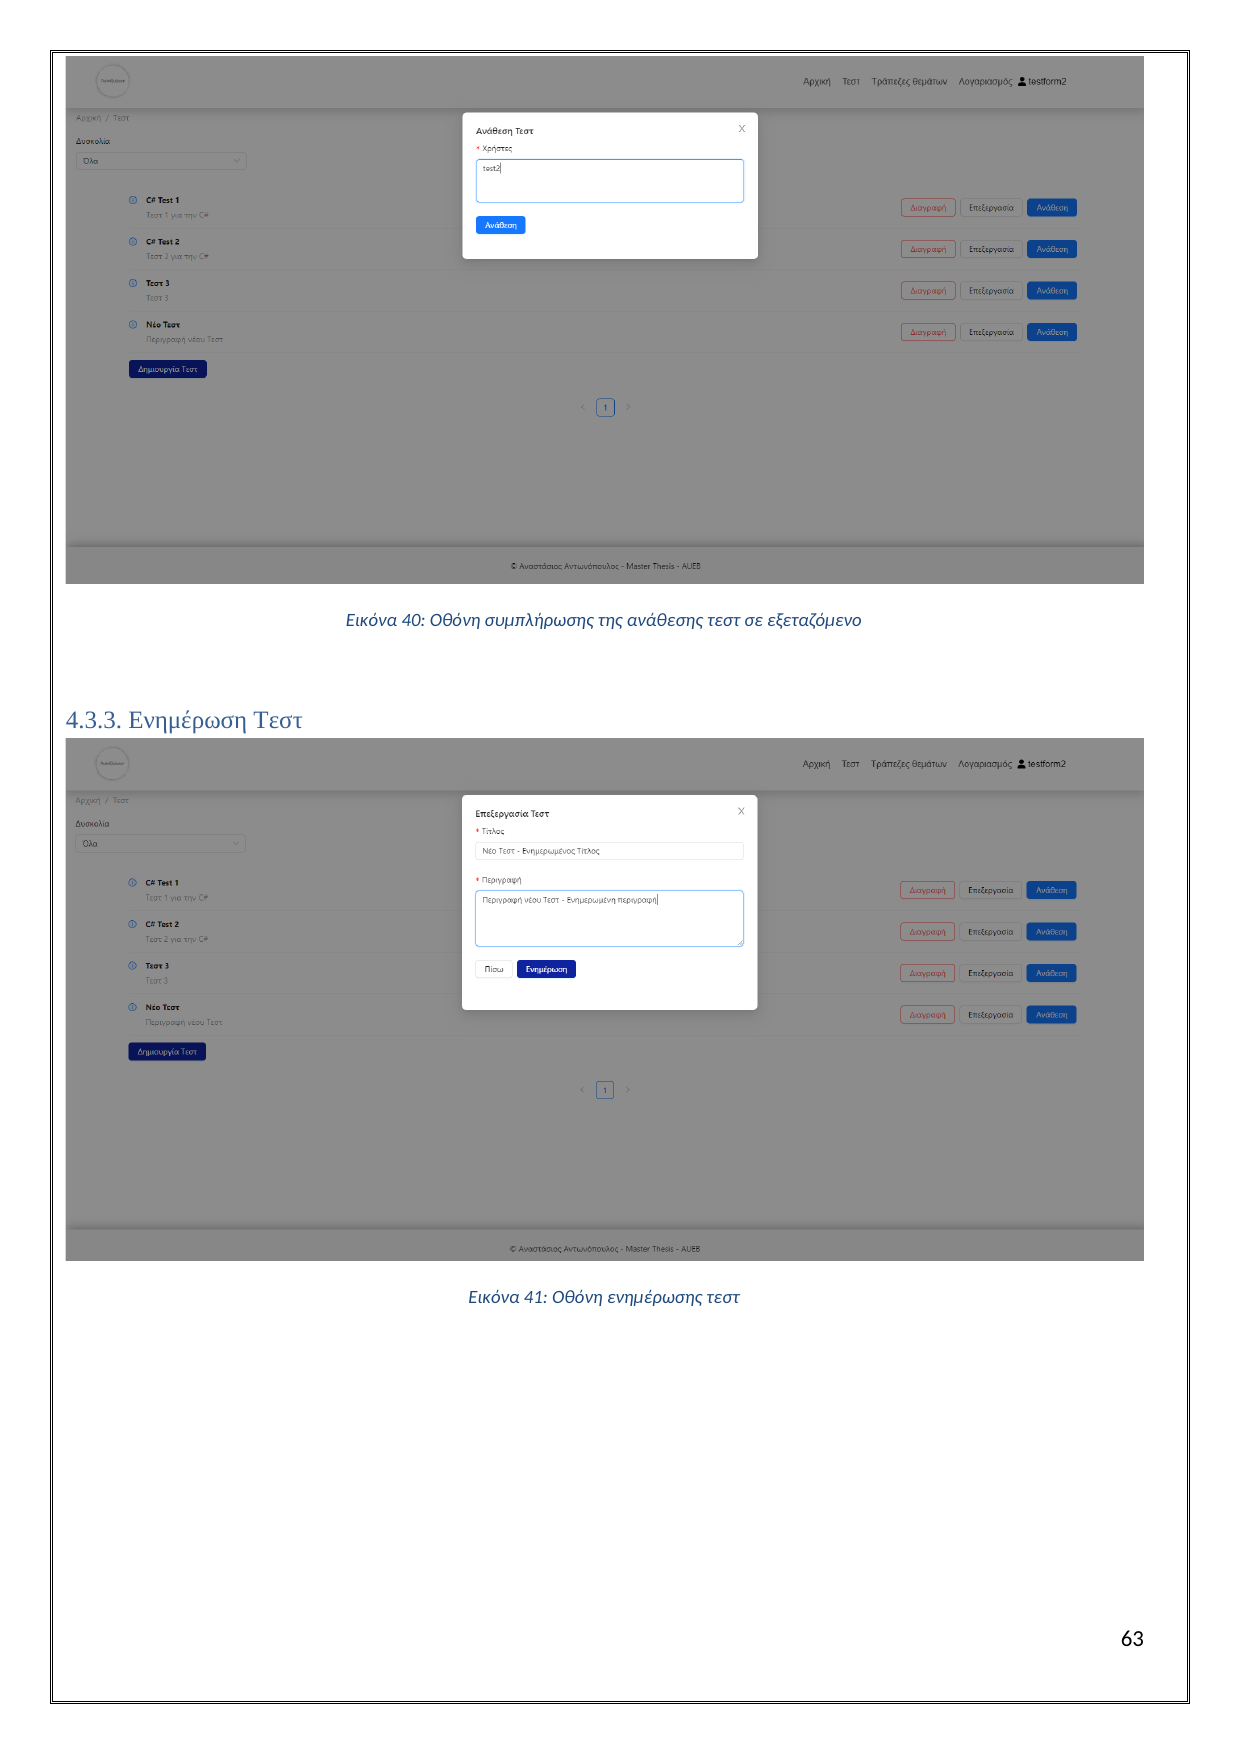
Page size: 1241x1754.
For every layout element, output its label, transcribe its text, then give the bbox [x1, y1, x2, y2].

subtitle 4.3.3. Ενημέρωση Τεστ [66, 705, 1144, 734]
picture [65, 738, 1144, 1261]
picture [65, 56, 1144, 584]
